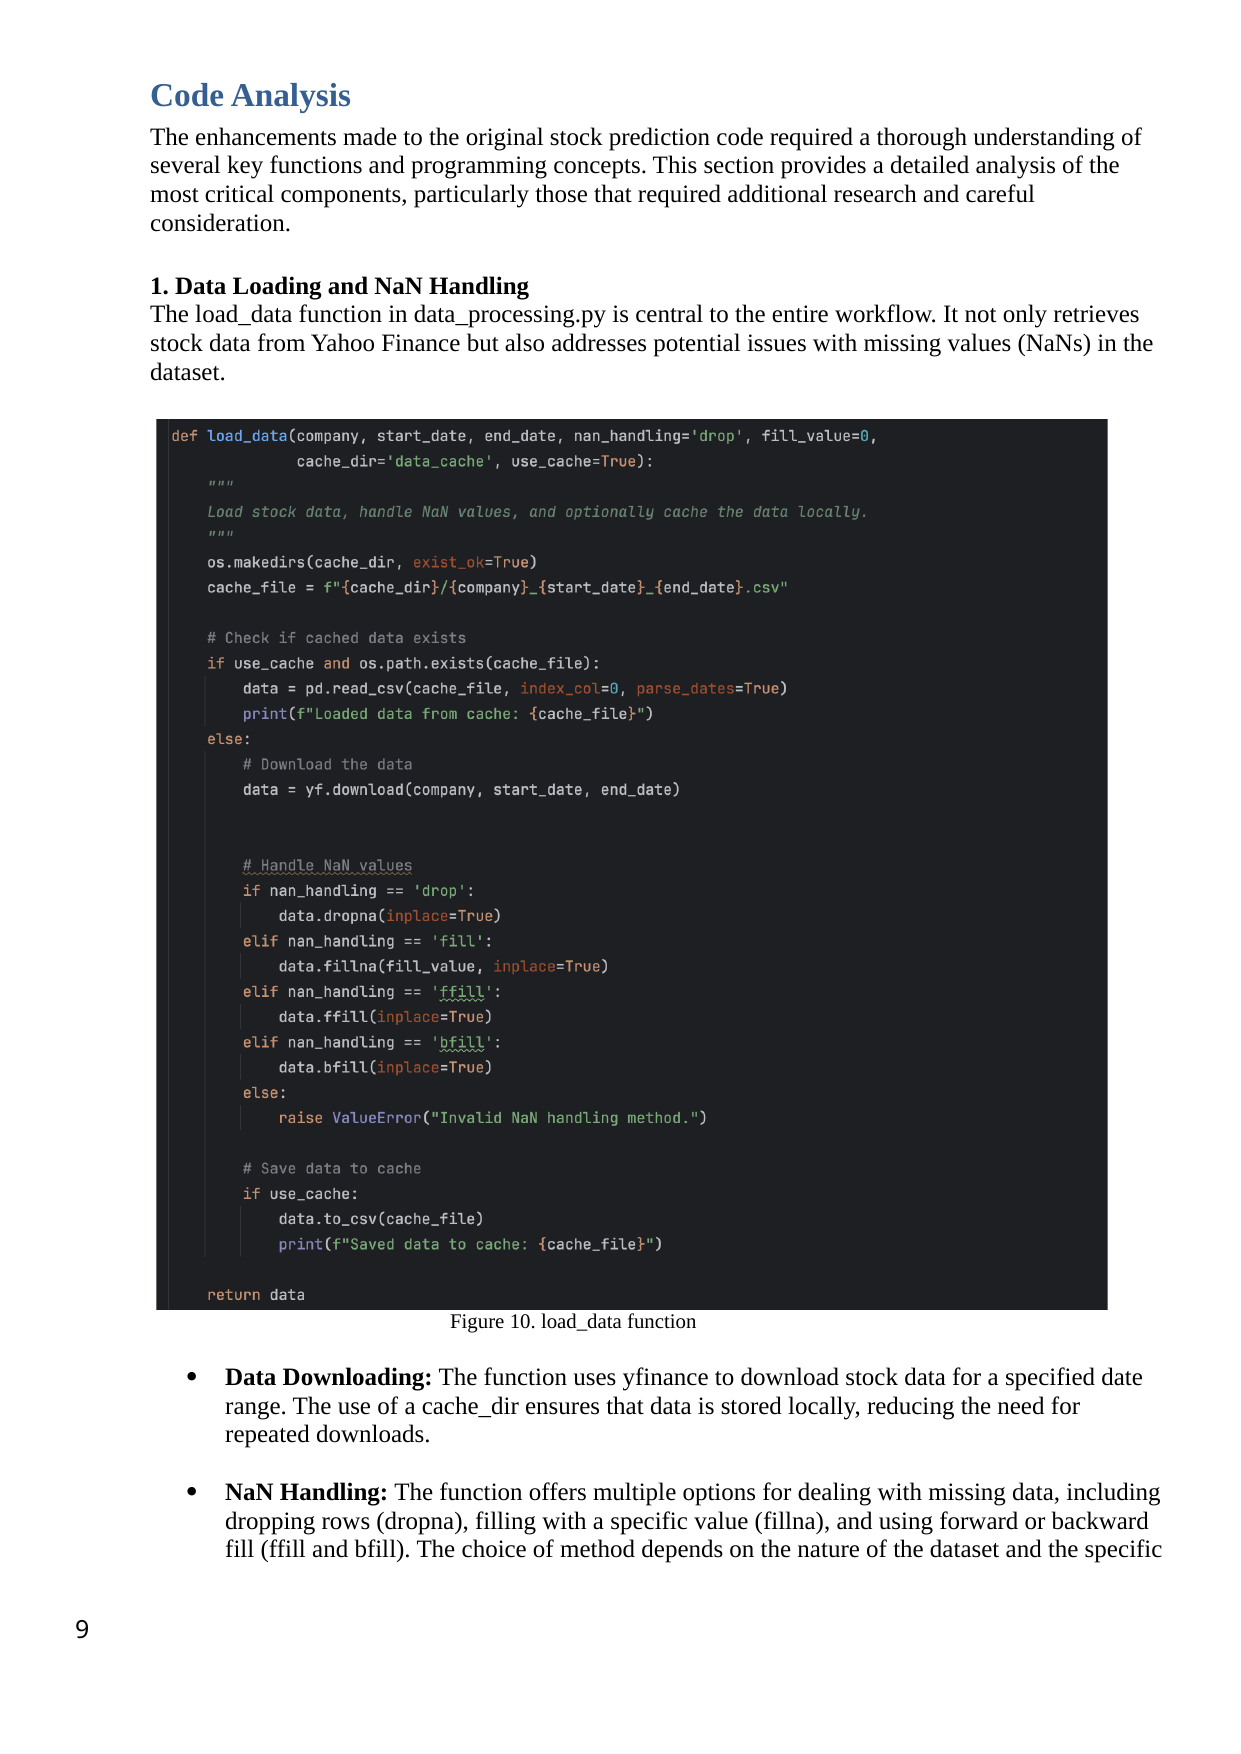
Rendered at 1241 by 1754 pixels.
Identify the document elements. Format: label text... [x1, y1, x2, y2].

text The enhancements made to the original stock prediction code required a thorough understanding of several key functions and programming concepts. This section provides a detailed analysis of the most critical components, particularly those that required additional research and careful consideration. [150, 122, 1165, 237]
text 1. Data Loading and NaN Handling [75, 271, 1165, 299]
text The load_data function in data_processing.py is central to the entire workflow. It not only retrieves stock data from Yahoo Finance but also addresses potential issues with missing values (NaNs) in the dataset. [150, 299, 1165, 386]
subtitle Code Analysis [75, 75, 1165, 113]
picture [156, 419, 1108, 1310]
list Data Downloading: The function uses yfinance to download stock data for a specified date range. The use of a cache_dir ensures that data is stored locally, reducing the need for repeated downloads. [187, 1362, 1165, 1448]
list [187, 1477, 1165, 1563]
text Figure 10. load_data function [150, 1309, 1165, 1333]
